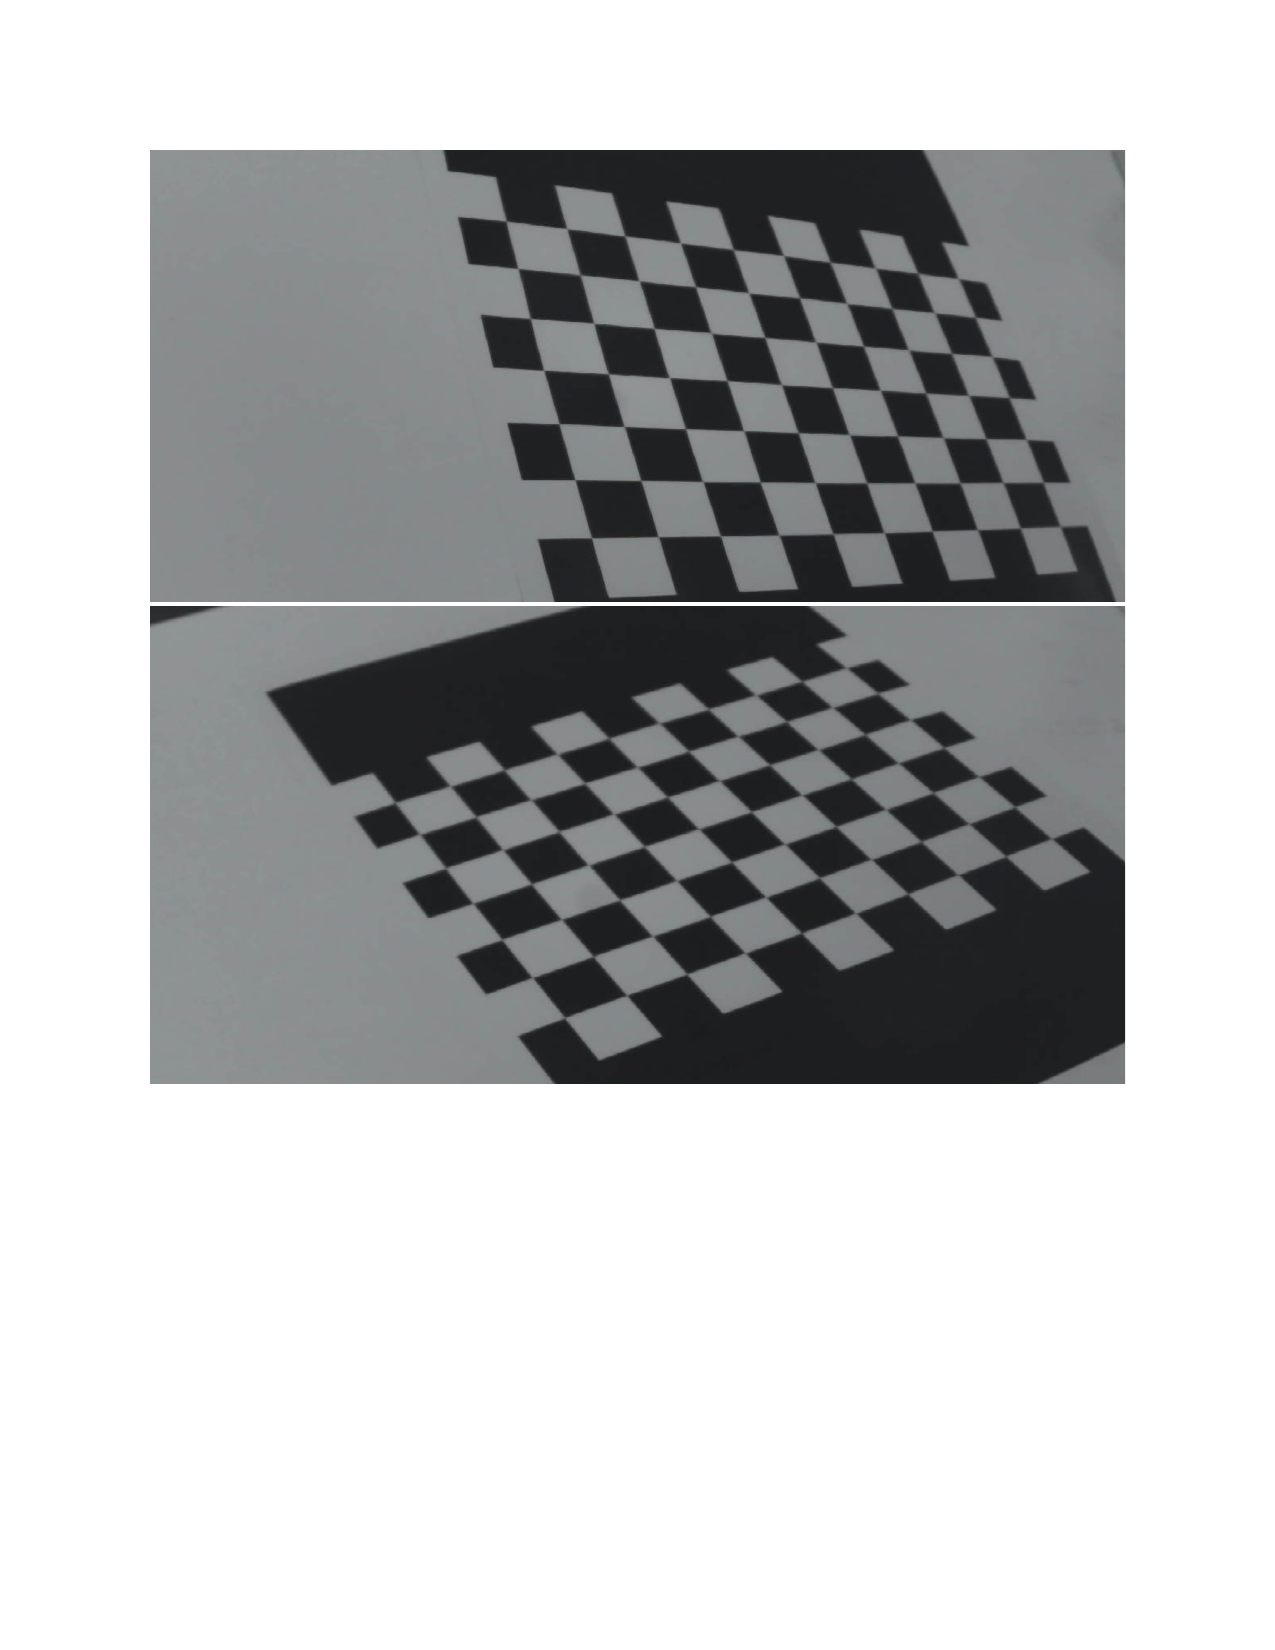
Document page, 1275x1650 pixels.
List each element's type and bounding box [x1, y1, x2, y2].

picture [150, 606, 1125, 1084]
picture [150, 150, 1125, 602]
